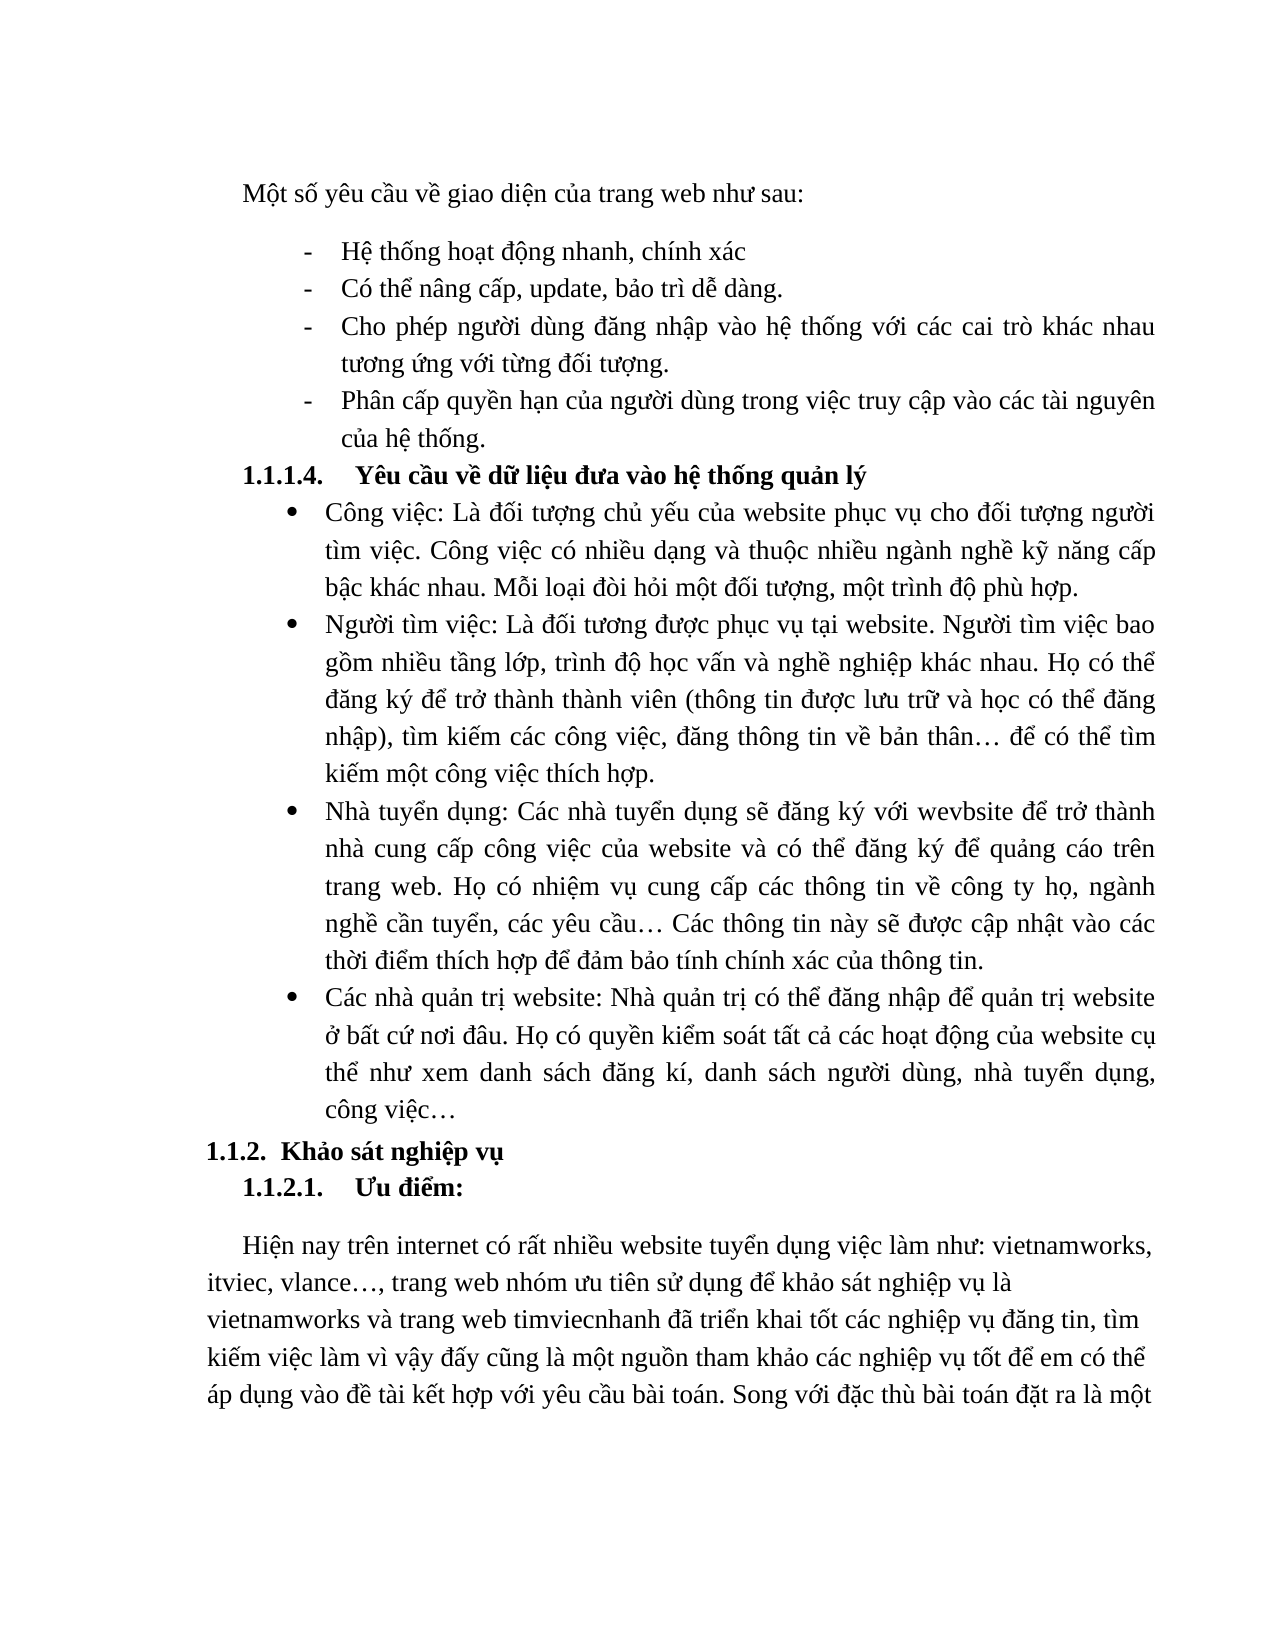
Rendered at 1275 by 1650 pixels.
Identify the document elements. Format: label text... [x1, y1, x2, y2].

text Một số yêu cầu về giao diện của trang web như sau: [207, 177, 1157, 208]
subtitle Khảo sát nghiệp vụ [206, 1135, 1157, 1166]
list Người tìm việc: Là đối tương được phục vụ tại website. Người tìm việc bao gồm nhiều tầng lớp, trình độ học vấn và nghề nghiệp khác nhau. Họ có thể đăng ký để trở thành thành viên (thông tin được lưu trữ và học có thể đăng nhập), tìm kiếm các công việc, đăng thông tin về bản thân… để có thể tìm kiếm một công việc thích hợp. [287, 608, 1157, 789]
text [207, 1229, 1157, 1409]
list Ưu điểm: [242, 1171, 1157, 1202]
list Cho phép người dùng đăng nhập vào hệ thống với các cai trò khác nhau tương ứng với từng đối tượng. [303, 310, 1157, 378]
list Phân cấp quyền hạn của người dùng trong việc truy cập vào các tài nguyên của hệ thống. [303, 384, 1157, 453]
list Hệ thống hoạt động nhanh, chính xác [303, 235, 1157, 266]
list Công việc: Là đối tượng chủ yếu của website phục vụ cho đối tượng người tìm việc. Công việc có nhiều dạng và thuộc nhiều ngành nghề kỹ năng cấp bậc khác nhau. Mỗi loại đòi hỏi một đối tượng, một trình độ phù hợp. [287, 496, 1157, 602]
list Yêu cầu về dữ liệu đưa vào hệ thống quản lý [242, 459, 1157, 490]
list Nhà tuyển dụng: Các nhà tuyển dụng sẽ đăng ký với wevbsite để trở thành nhà cung cấp công việc của website và có thể đăng ký để quảng cáo trên trang web. Họ có nhiệm vụ cung cấp các thông tin về công ty họ, ngành nghề cần tuyển, các yêu cầu… Các thông tin này sẽ được cập nhật vào các thời điểm thích hợp để đảm bảo tính chính xác của thông tin. [287, 795, 1157, 975]
list Các nhà quản trị website: Nhà quản trị có thể đăng nhập để quản trị website ở bất cứ nơi đâu. Họ có quyền kiểm soát tất cả các hoạt động của website cụ thể như xem danh sách đăng kí, danh sách người dùng, nhà tuyển dụng, công việc… [287, 981, 1157, 1124]
list Có thể nâng cấp, update, bảo trì dễ dàng. [303, 273, 1157, 304]
